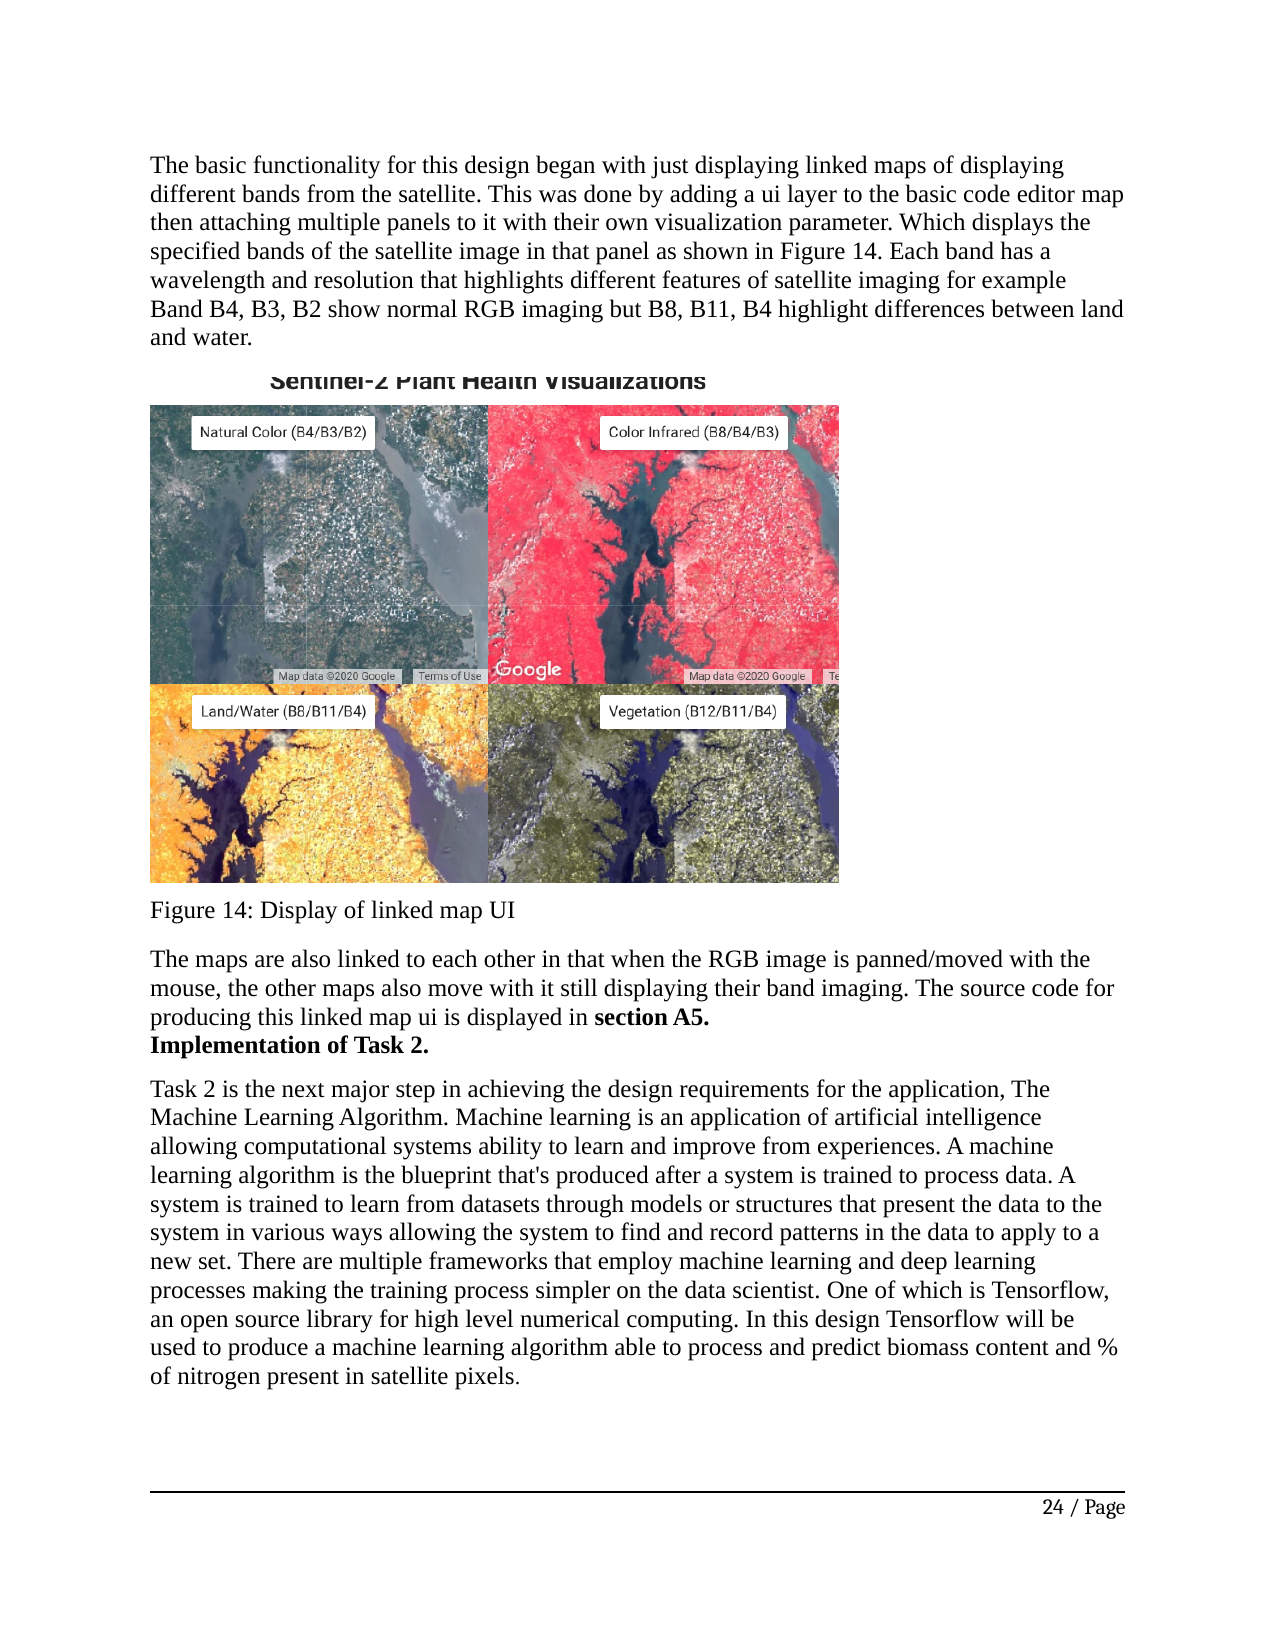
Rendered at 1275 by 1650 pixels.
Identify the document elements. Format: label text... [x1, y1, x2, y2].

text The basic functionality for this design began with just displaying linked maps of displaying different bands from the satellite. This was done by adding a ui layer to the basic code editor map then attaching multiple panels to it with their own visualization parameter. Which displays the specified bands of the satellite image in that panel as shown in Figure 14. Each band has a wavelength and resolution that highlights different features of satellite imaging for example Band B4, B3, B2 show normal RGB imaging but B8, B11, B4 highlight differences between land and water. [150, 150, 1125, 351]
text The maps are also linked to each other in that when the RGB image is panned/moved with the mouse, the other maps also move with it still displaying their band imaging. The source code for producing this linked map ui is displayed in section A5. [150, 944, 1125, 1031]
text Task 2 is the next major step in achieving the design requirements for the application, The Machine Learning Algorithm. Machine learning is an application of artificial intelligence allowing computational systems ability to learn and improve from experiences. A machine learning algorithm is the blueprint that's produced after a system is trained to process data. A system is trained to learn from datasets through models or structures that present the data to the system in various ways allowing the system to find and record patterns in the data to apply to a new set. There are multiple frameworks that employ machine learning and deep learning processes making the training process simpler on the data scientist. One of which is Tensorflow, an open source library for high level numerical computing. In this design Tensorflow will be used to produce a machine learning algorithm able to process and predict biomass content and % of nitrogen present in satellite pixels. [150, 1074, 1125, 1390]
picture [150, 377, 839, 883]
subtitle Implementation of Task 2. [150, 1031, 1125, 1059]
text Figure 14: Display of linked map UI [150, 895, 1125, 923]
